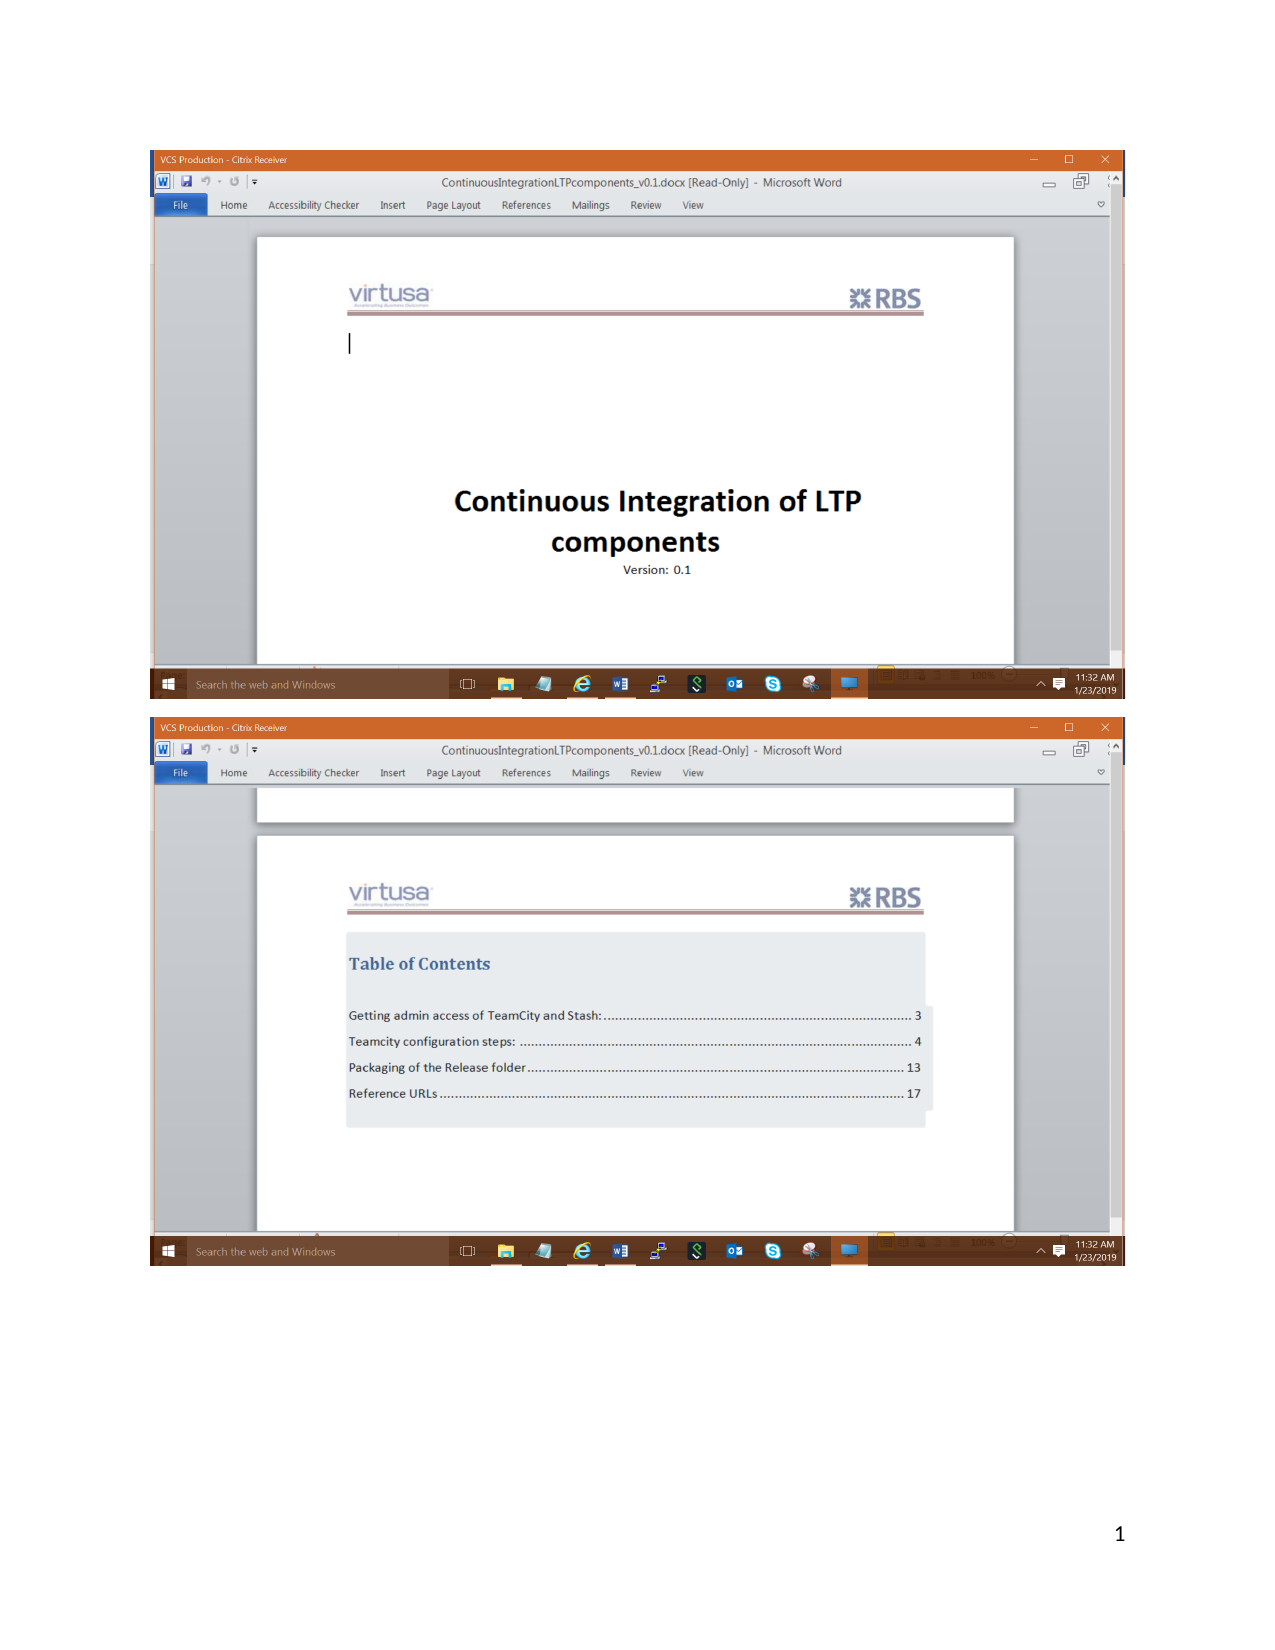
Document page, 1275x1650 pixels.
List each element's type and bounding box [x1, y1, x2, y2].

picture [150, 150, 1125, 699]
picture [150, 717, 1125, 1266]
